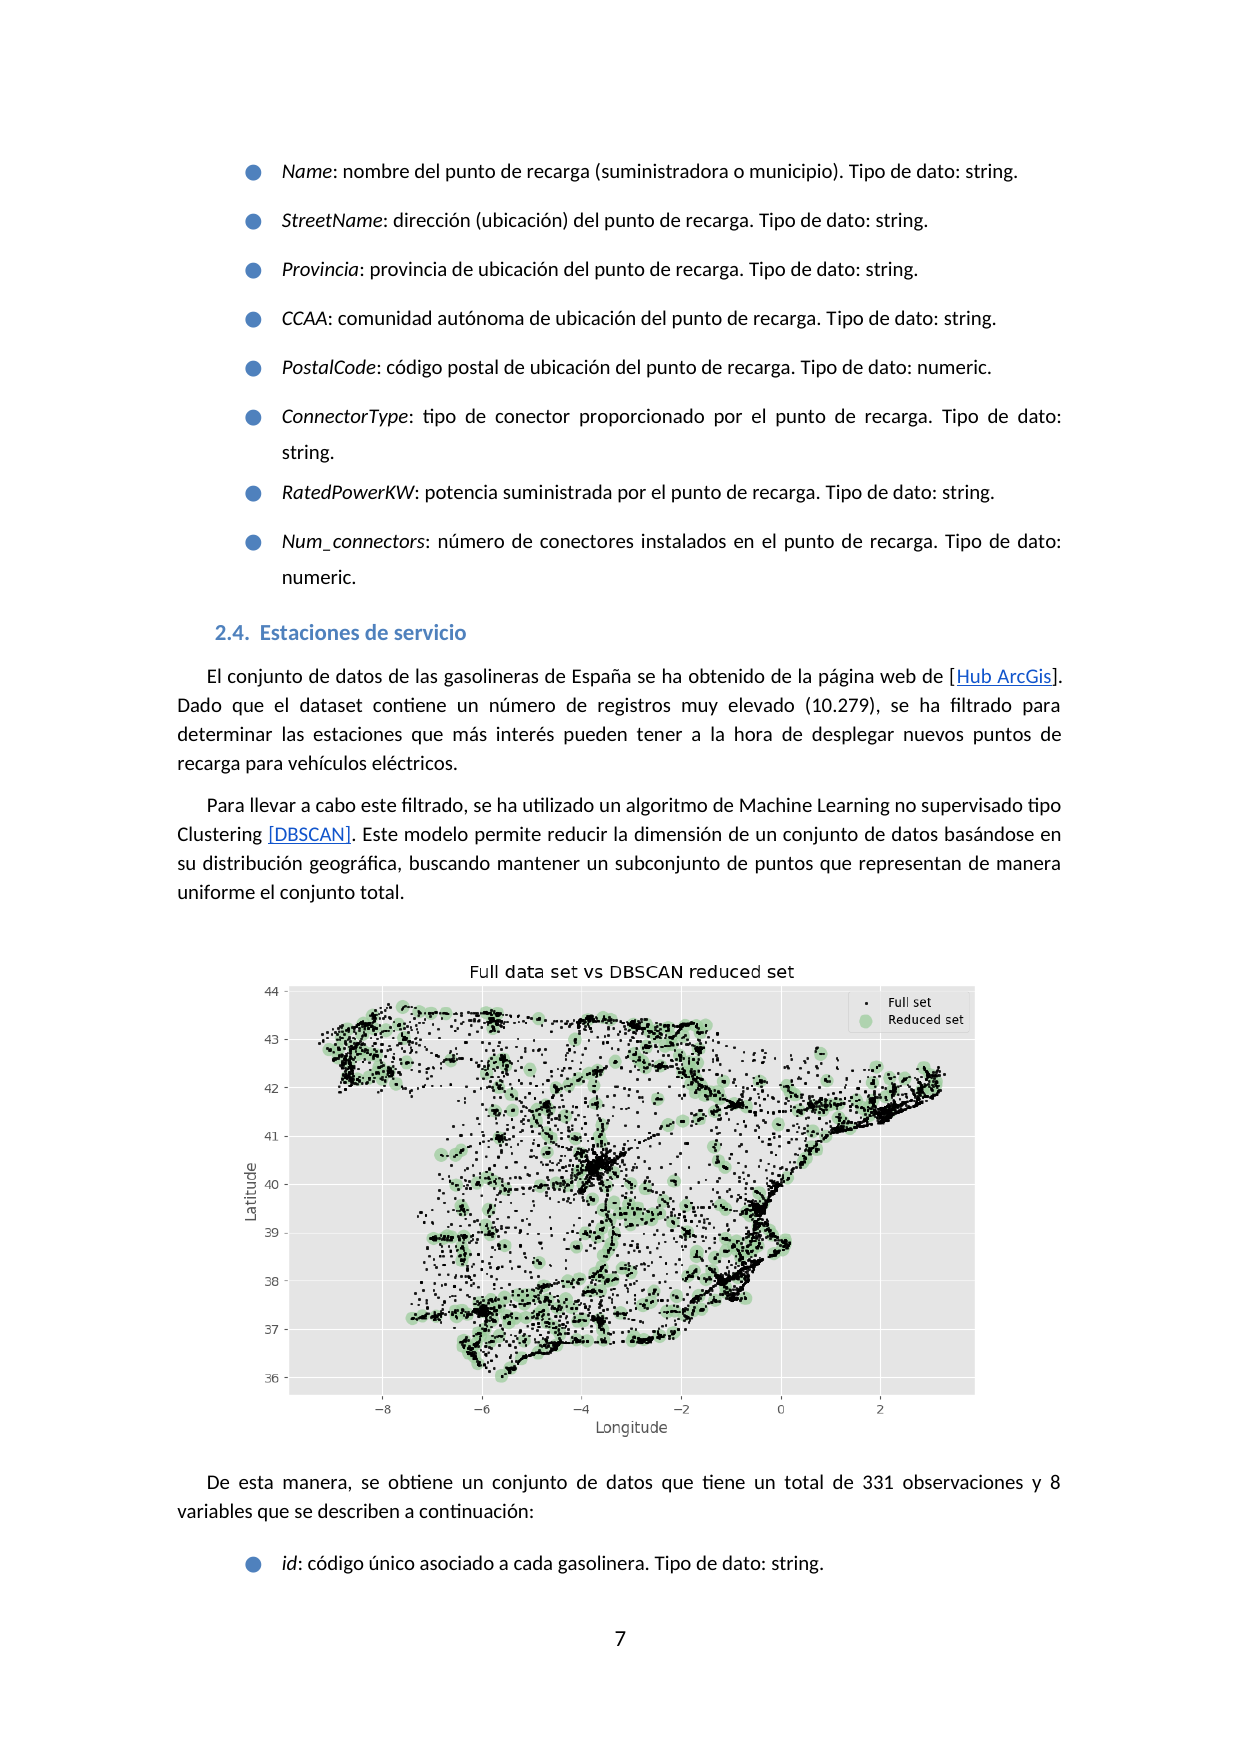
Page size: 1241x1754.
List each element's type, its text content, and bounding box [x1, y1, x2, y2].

list Provincia: provincia de ubicación del punto de recarga. Tipo de dato: string. [244, 246, 1063, 288]
picture [177, 921, 1063, 1453]
text De esta manera, se obtiene un conjunto de datos que tiene un total de 331 observaciones y 8 variables que se describen a continuación: [177, 1469, 1063, 1524]
text Para llevar a cabo este filtrado, se ha utilizado un algoritmo de Machine Learning no supervisado tipo Clustering [DBSCAN]. Este modelo permite reducir la dimensión de un conjunto de datos basándose en su distribución geográfica, buscando mantener un subconjunto de puntos que representan de manera uniforme el conjunto total. [177, 792, 1063, 905]
text El conjunto de datos de las gasolineras de España se ha obtenido de la página web de [Hub ArcGis]. Dado que el dataset contiene un número de registros muy elevado (10.279), se ha filtrado para determinar las estaciones que más interés pueden tener a la hora de desplegar nuevos puntos de recarga para vehículos eléctricos. [177, 663, 1063, 776]
list Num_connectors: número de conectores instalados en el punto de recarga. Tipo de dato: numeric. [244, 518, 1063, 589]
list RatedPowerKW: potencia suministrada por el punto de recarga. Tipo de dato: string. [244, 468, 1063, 511]
list StreetName: dirección (ubicación) del punto de recarga. Tipo de dato: string. [244, 197, 1063, 239]
subtitle Estaciones de servicio [214, 618, 1063, 646]
list ConnectorType: tipo de conector proporcionado por el punto de recarga. Tipo de dato: string. [244, 393, 1063, 465]
list PostalCode: código postal de ubicación del punto de recarga. Tipo de dato: numeric. [244, 344, 1063, 387]
list Name: nombre del punto de recarga (suministradora o municipio). Tipo de dato: string. [244, 148, 1063, 190]
list id: código único asociado a cada gasolinera. Tipo de dato: string. [244, 1540, 1063, 1583]
list CCAA: comunidad autónoma de ubicación del punto de recarga. Tipo de dato: string. [244, 295, 1063, 337]
